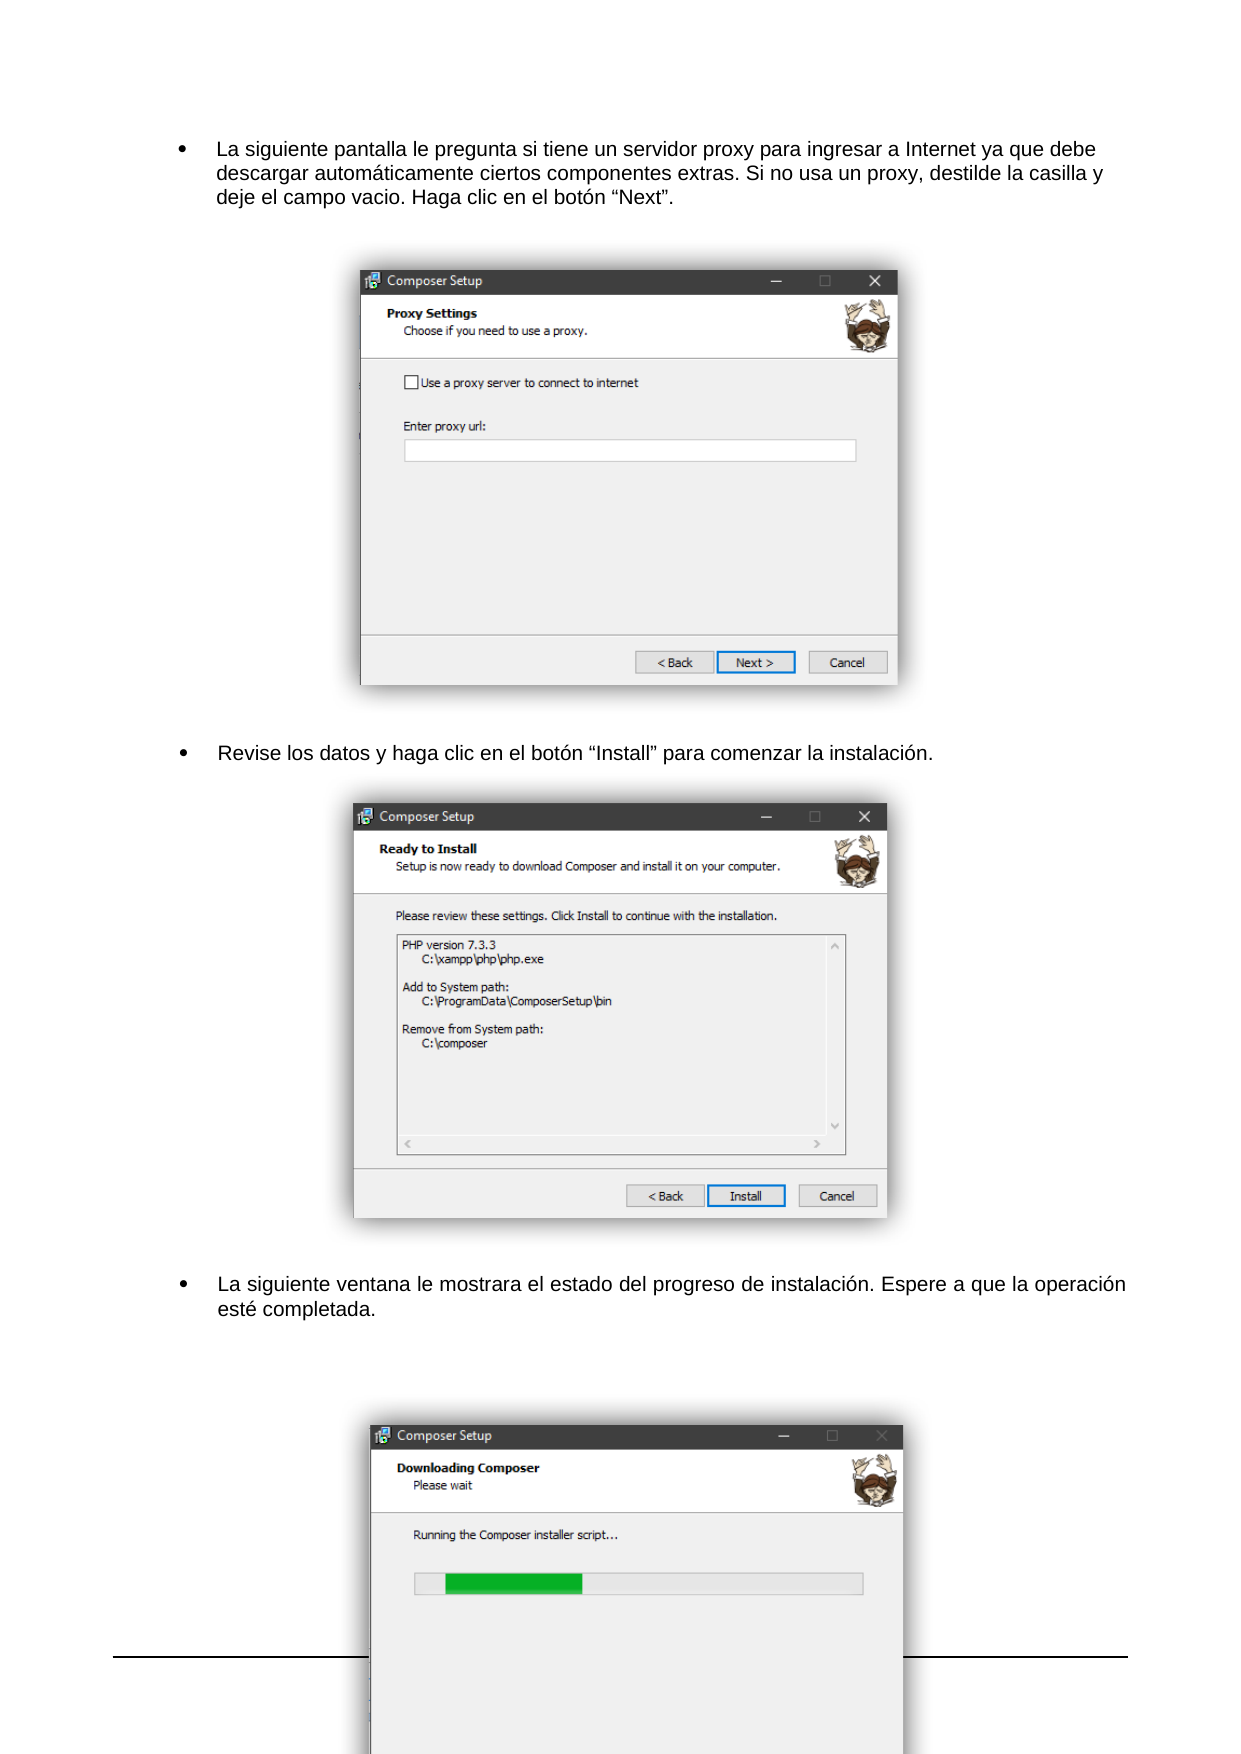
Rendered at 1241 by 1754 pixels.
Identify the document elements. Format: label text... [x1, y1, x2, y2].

picture [368, 1425, 904, 1754]
list Revise los datos y haga clic en el botón “Install” para comenzar la instalación. [180, 740, 1128, 764]
list La siguiente ventana le mostrara el estado del progreso de instalación. Espere a que la operación esté completada. [180, 1272, 1128, 1320]
picture [359, 270, 898, 685]
list La siguiente pantalla le pregunta si tiene un servidor proxy para ingresar a Internet ya que debe descargar automáticamente ciertos componentes extras. Si no usa un proxy, destilde la casilla y deje el campo vacio. Haga clic en el botón “Next”. [178, 136, 1128, 208]
picture [353, 803, 888, 1218]
